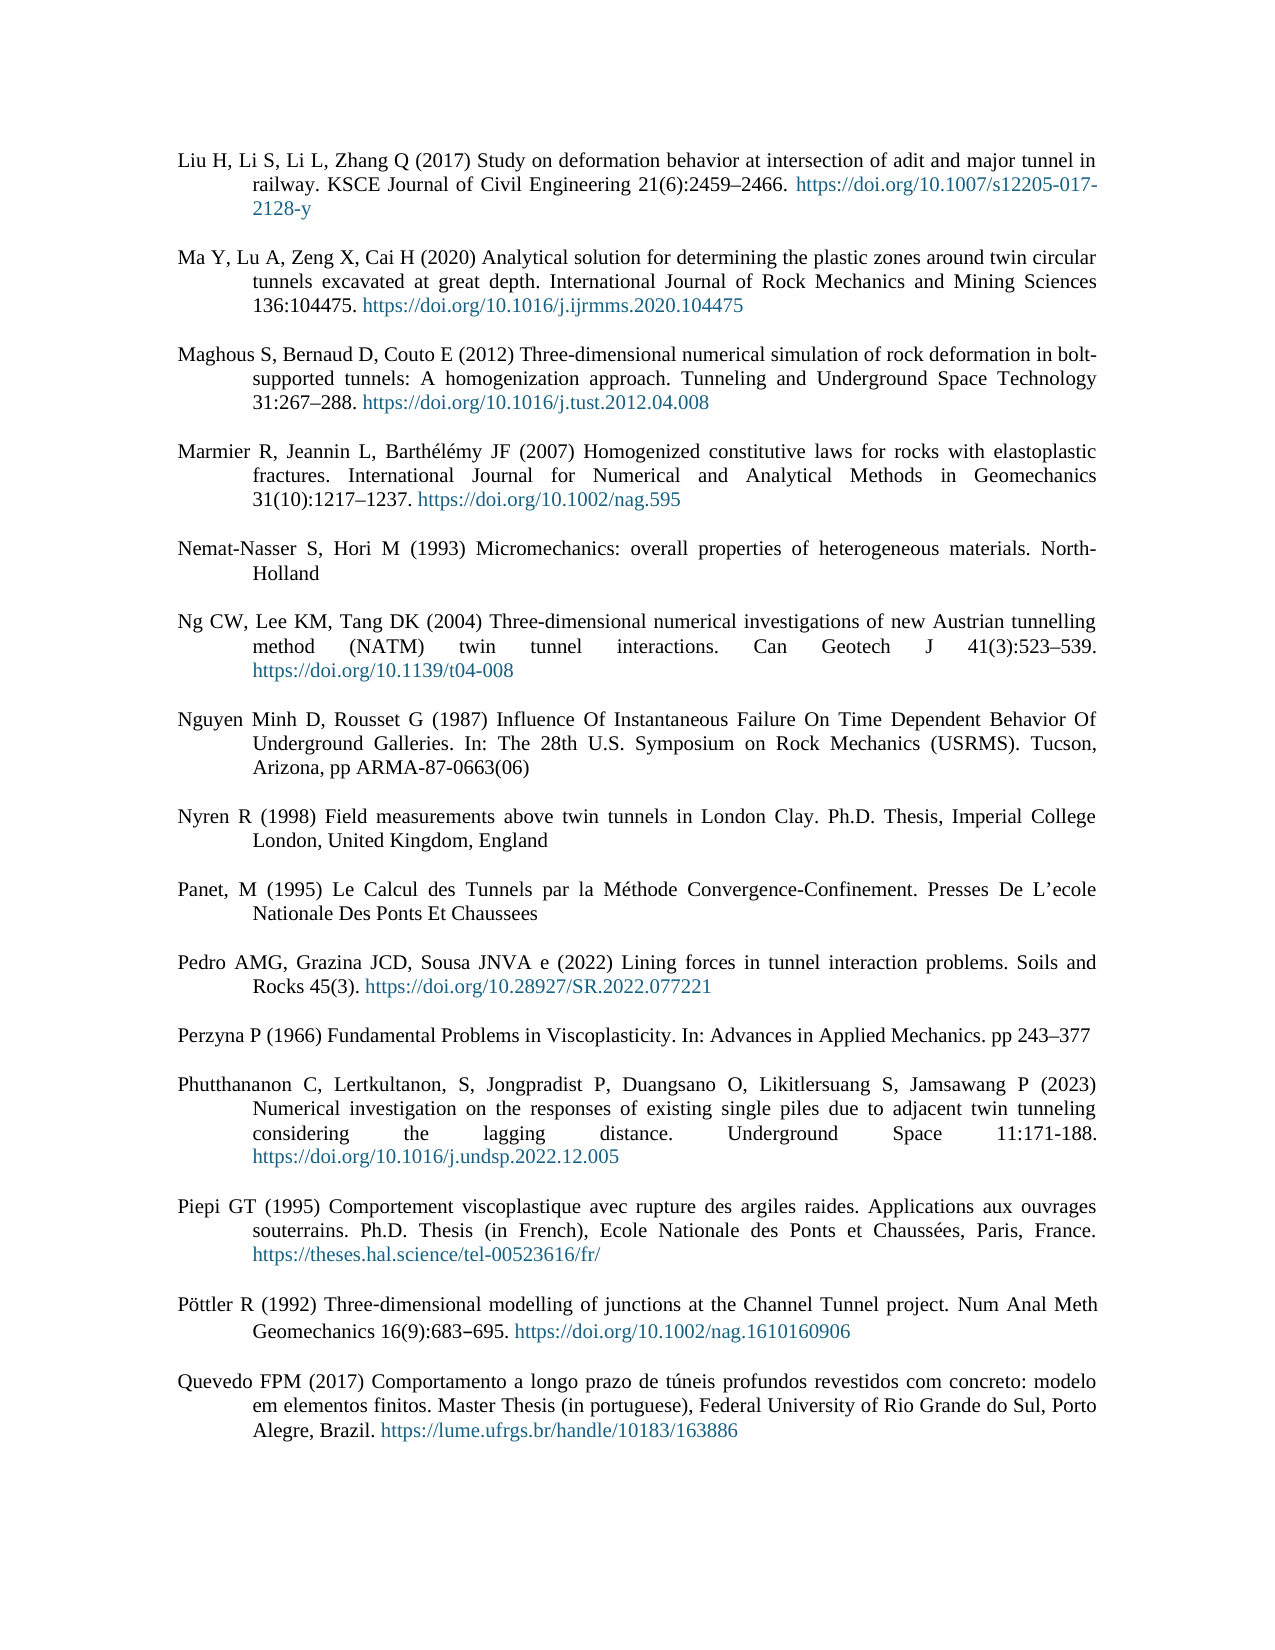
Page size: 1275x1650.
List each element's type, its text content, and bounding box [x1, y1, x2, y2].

text Pöttler R (1992) Three‐dimensional modelling of junctions at the Channel Tunnel project. Num Anal Meth Geomechanics 16(9):683–695. https://doi.org/10.1002/nag.1610160906 [177, 1291, 1098, 1344]
text Panet, M (1995) Le Calcul des Tunnels par la Méthode Convergence-Confinement. Presses De L’ecole Nationale Des Ponts Et Chaussees [177, 877, 1098, 925]
text Ng CW, Lee KM, Tang DK (2004) Three-dimensional numerical investigations of new Austrian tunnelling method (NATM) twin tunnel interactions. Can Geotech J 41(3):523–539. https://doi.org/10.1139/t04-008 [177, 609, 1098, 682]
text Nemat-Nasser S, Hori M (1993) Micromechanics: overall properties of heterogeneous materials. North-Holland [177, 536, 1098, 584]
text Liu H, Li S, Li L, Zhang Q (2017) Study on deformation behavior at intersection of adit and major tunnel in railway. KSCE Journal of Civil Engineering 21(6):2459–2466. https://doi.org/10.1007/s12205-017-2128-y [177, 148, 1098, 220]
text Maghous S, Bernaud D, Couto E (2012) Three-dimensional numerical simulation of rock deformation in bolt-supported tunnels: A homogenization approach. Tunneling and Underground Space Technology 31:267–288. https://doi.org/10.1016/j.tust.2012.04.008 [177, 342, 1098, 414]
text Nyren R (1998) Field measurements above twin tunnels in London Clay. Ph.D. Thesis, Imperial College London, United Kingdom, England [177, 804, 1098, 852]
text Piepi GT (1995) Comportement viscoplastique avec rupture des argiles raides. Applications aux ouvrages souterrains. Ph.D. Thesis (in French), Ecole Nationale des Ponts et Chaussées, Paris, France. https://theses.hal.science/tel-00523616/fr/ [177, 1193, 1098, 1266]
text Marmier R, Jeannin L, Barthélémy JF (2007) Homogenized constitutive laws for rocks with elastoplastic fractures. International Journal for Numerical and Analytical Methods in Geomechanics 31(10):1217–1237. https://doi.org/10.1002/nag.595 [177, 439, 1098, 511]
text Quevedo FPM (2017) Comportamento a longo prazo de túneis profundos revestidos com concreto: modelo em elementos finitos. Master Thesis (in portuguese), Federal University of Rio Grande do Sul, Porto Alegre, Brazil. https://lume.ufrgs.br/handle/10183/163886 [177, 1369, 1098, 1442]
text Ma Y, Lu A, Zeng X, Cai H (2020) Analytical solution for determining the plastic zones around twin circular tunnels excavated at great depth. International Journal of Rock Mechanics and Mining Sciences 136:104475. https://doi.org/10.1016/j.ijrmms.2020.104475 [177, 245, 1098, 317]
text Nguyen Minh D, Rousset G (1987) Influence Of Instantaneous Failure On Time Dependent Behavior Of Underground Galleries. In: The 28th U.S. Symposium on Rock Mechanics (USRMS). Tucson, Arizona, pp ARMA-87-0663(06) [177, 707, 1098, 779]
text Phutthananon C, Lertkultanon, S, Jongpradist P, Duangsano O, Likitlersuang S, Jamsawang P (2023) Numerical investigation on the responses of existing single piles due to adjacent twin tunneling considering the lagging distance. Underground Space 11:171-188. https://doi.org/10.1016/j.undsp.2022.12.005 [177, 1072, 1098, 1168]
text Pedro AMG, Grazina JCD, Sousa JNVA e (2022) Lining forces in tunnel interaction problems. Soils and Rocks 45(3). https://doi.org/10.28927/SR.2022.077221 [177, 950, 1098, 998]
text Perzyna P (1966) Fundamental Problems in Viscoplasticity. In: Advances in Applied Mechanics. pp 243–377 [177, 1023, 1098, 1047]
